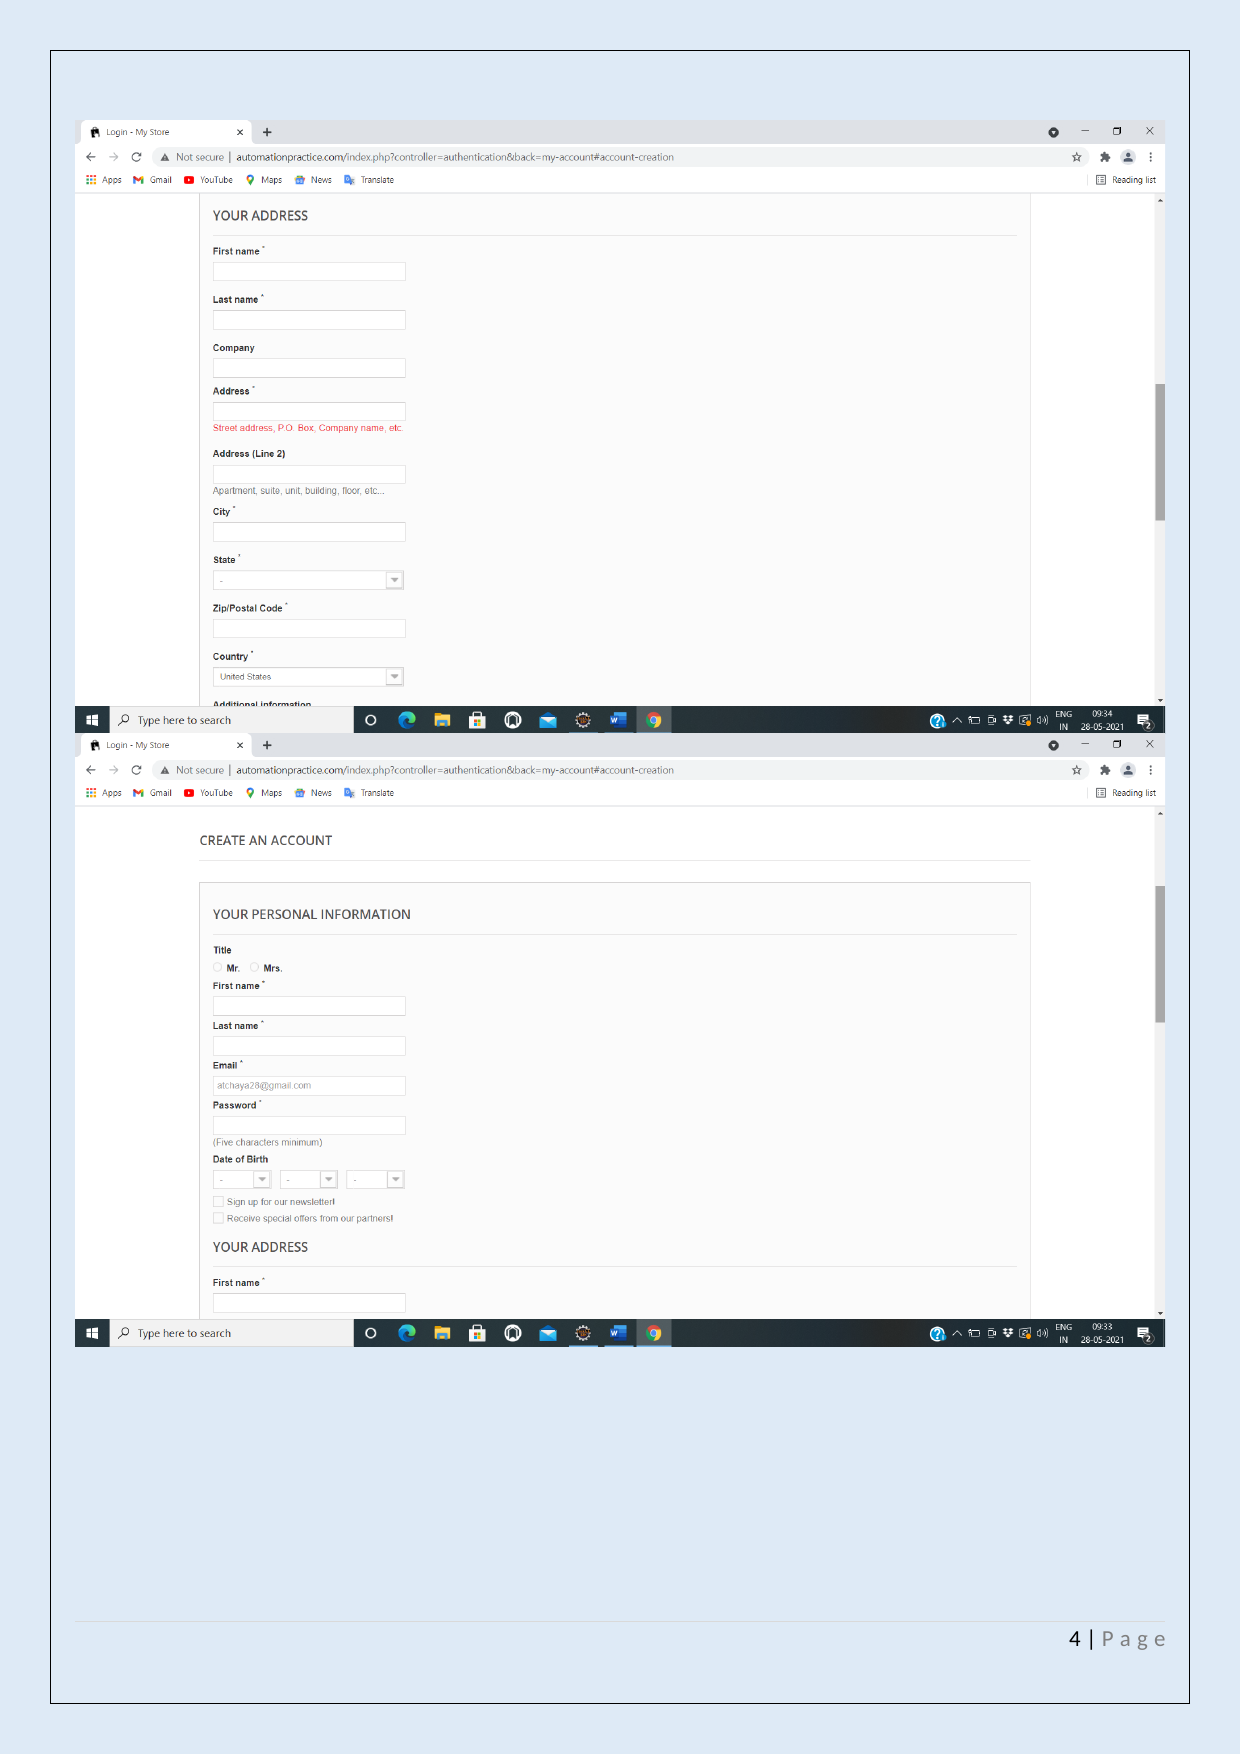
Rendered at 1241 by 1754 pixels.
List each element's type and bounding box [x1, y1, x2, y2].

picture [75, 120, 1166, 1347]
